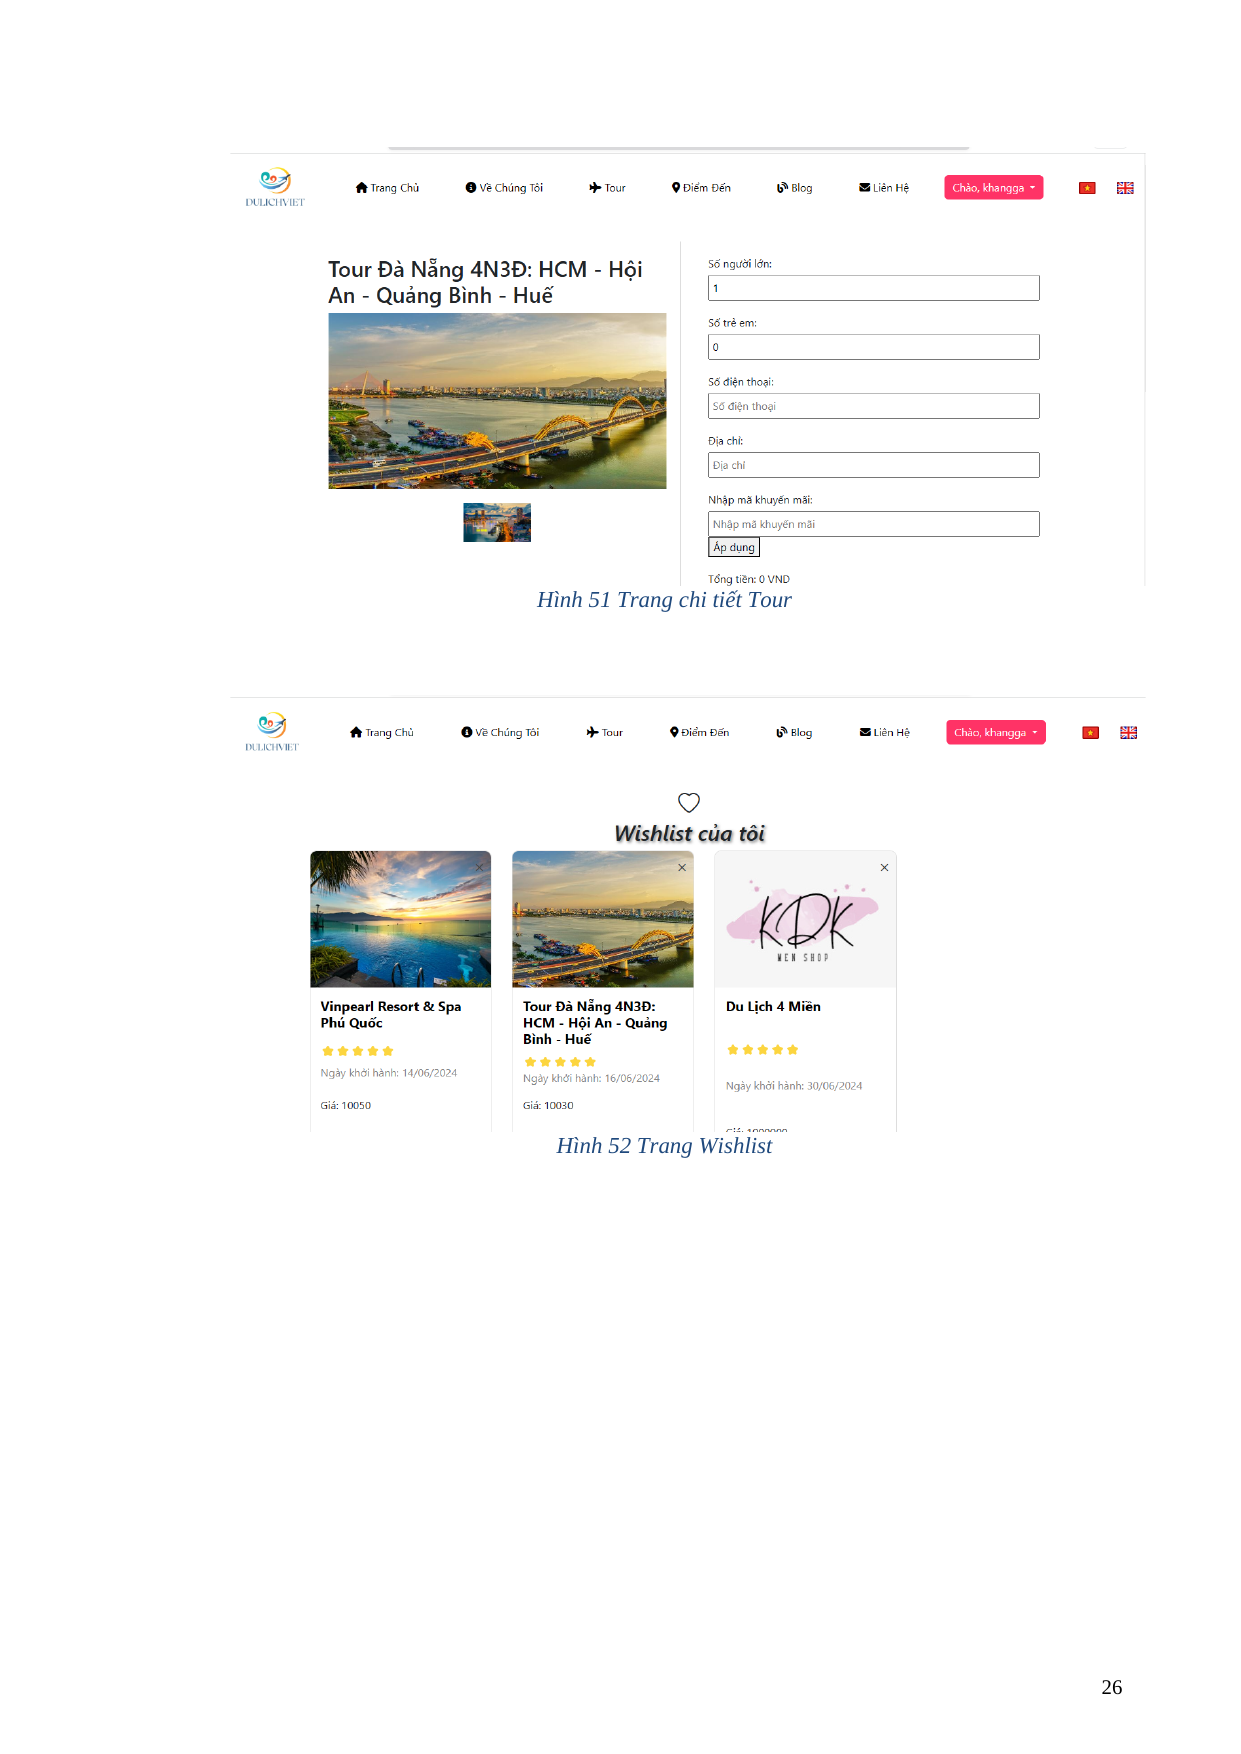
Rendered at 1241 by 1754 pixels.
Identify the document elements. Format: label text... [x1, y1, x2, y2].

text Hình 52 Trang Wishlist [207, 1132, 1122, 1158]
picture [230, 147, 1146, 586]
picture [230, 695, 1146, 1132]
text Hình 51 Trang chi tiết Tour [207, 586, 1122, 612]
